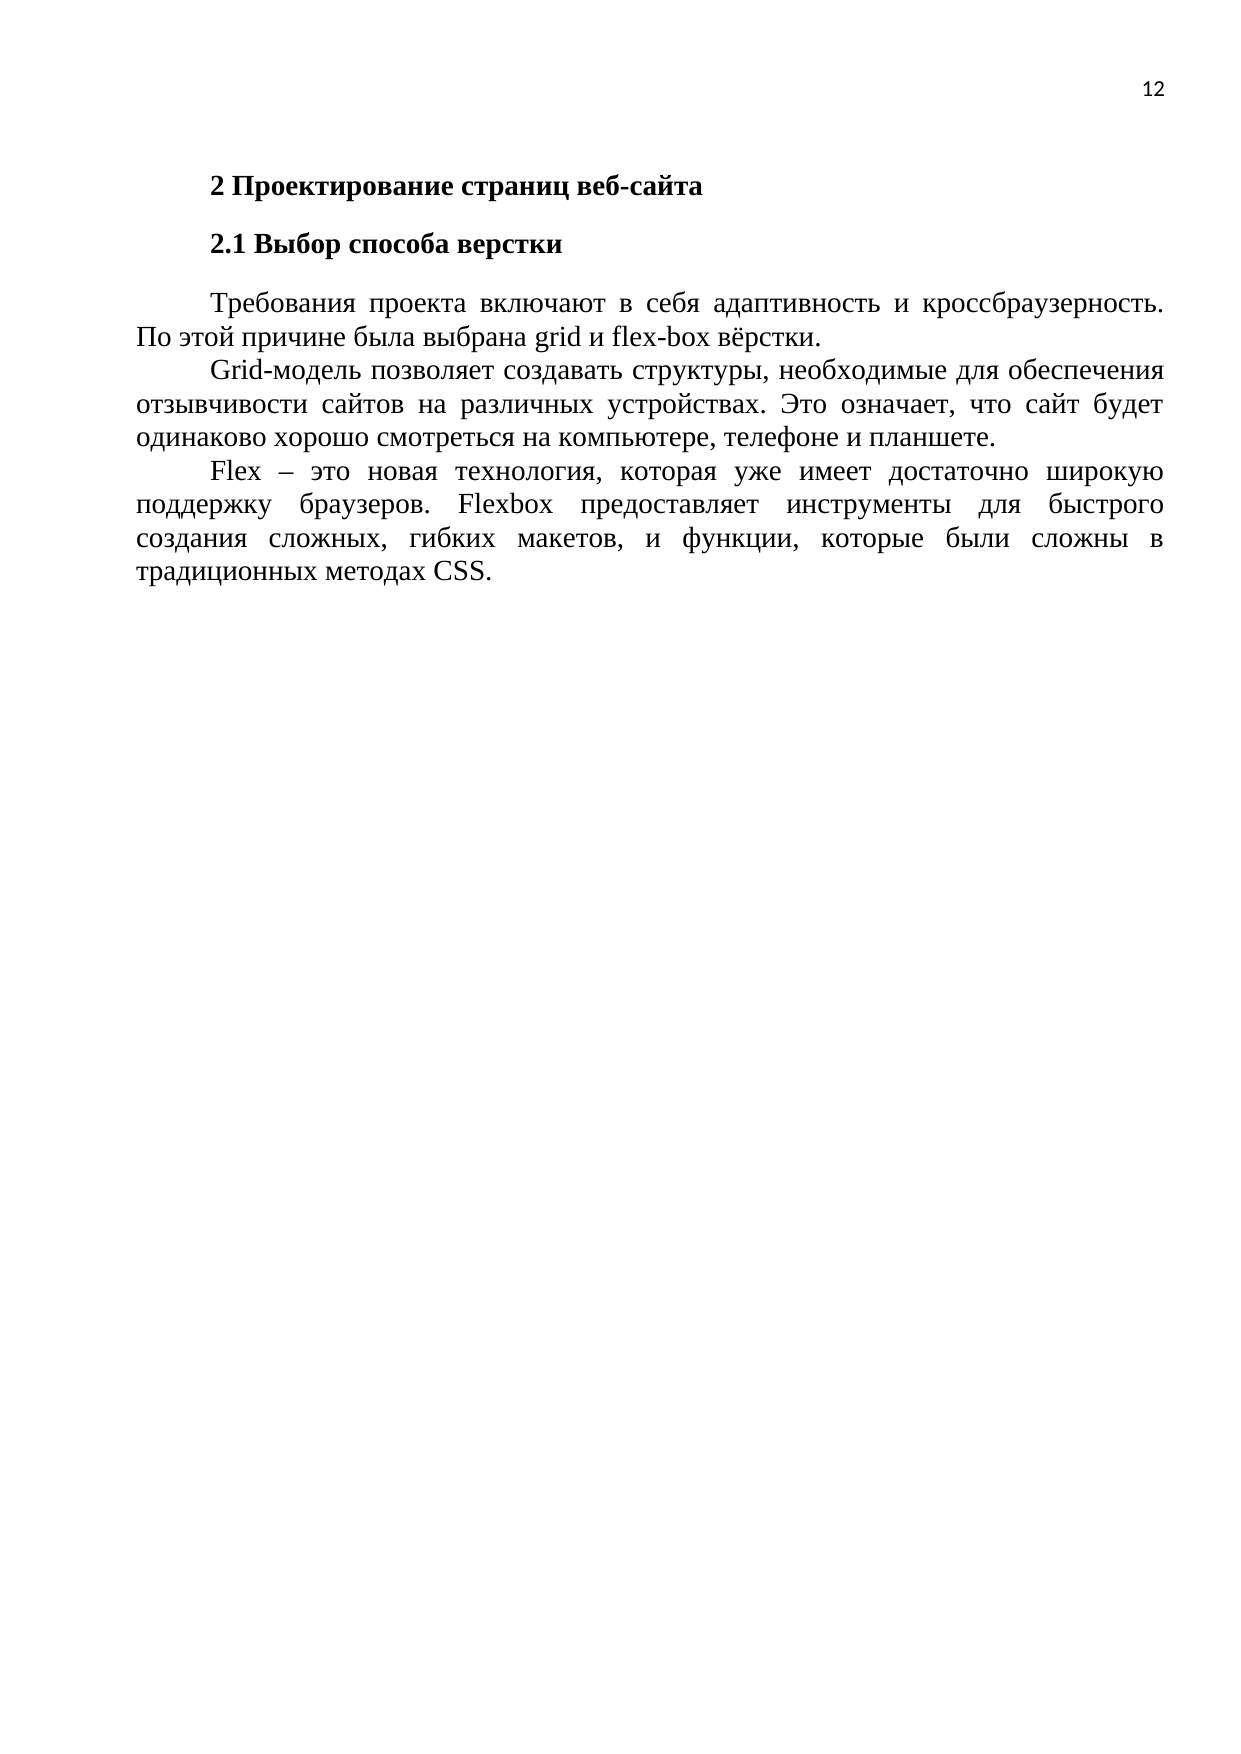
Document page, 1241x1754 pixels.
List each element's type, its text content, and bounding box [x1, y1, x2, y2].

text 2.1 Выбор способа верстки [136, 227, 1164, 260]
text Flex – это новая технология, которая уже имеет достаточно широкую поддержку браузеров. Flexbox предоставляет инструменты для быстрого создания сложных, гибких макетов, и функции, которые были сложны в традиционных методах CSS. [136, 453, 1164, 587]
text Grid-модель позволяет создавать структуры, необходимые для обеспечения отзывчивости сайтов на различных устройствах. Это означает, что сайт будет одинаково хорошо смотреться на компьютере, телефоне и планшете. [136, 352, 1164, 453]
text 2 Проектирование страниц веб-сайта [136, 168, 1164, 202]
text Требования проекта включают в себя адаптивность и кроссбраузерность. По этой причине была выбрана grid и flex-box вёрстки. [136, 285, 1164, 352]
